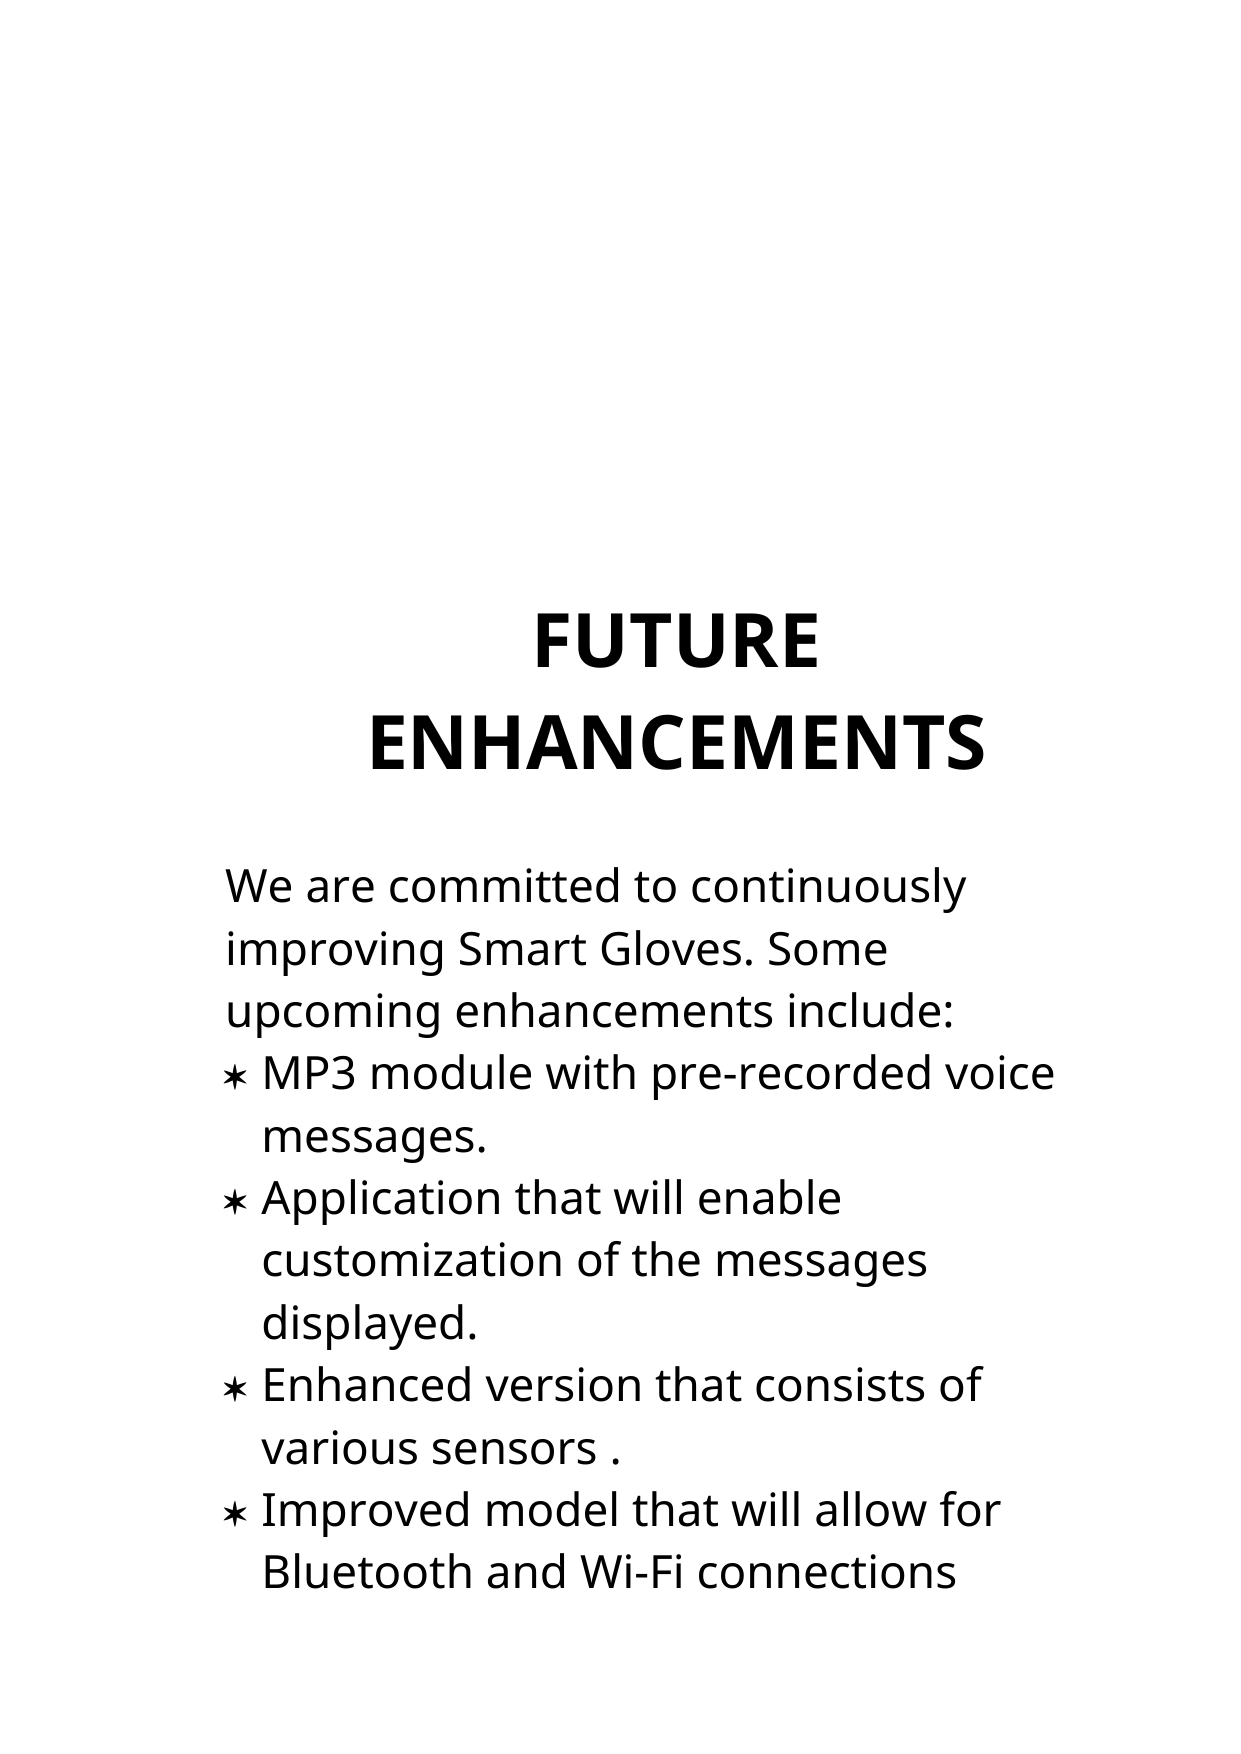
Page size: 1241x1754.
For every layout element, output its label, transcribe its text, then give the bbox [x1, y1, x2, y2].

list We are committed to continuously improving Smart Gloves. Some upcoming enhancements include: [225, 853, 1090, 1041]
list Application that will enable customization of the messages displayed. [224, 1166, 1090, 1353]
list Enhanced version that consists of various sensors . [224, 1353, 1090, 1477]
list MP3 module with pre-recorded voice messages. [224, 1041, 1090, 1166]
list Improved model that will allow for Bluetooth and Wi-Fi connections [224, 1477, 1090, 1602]
list FUTURE ENHANCEMENTS [262, 587, 1090, 791]
